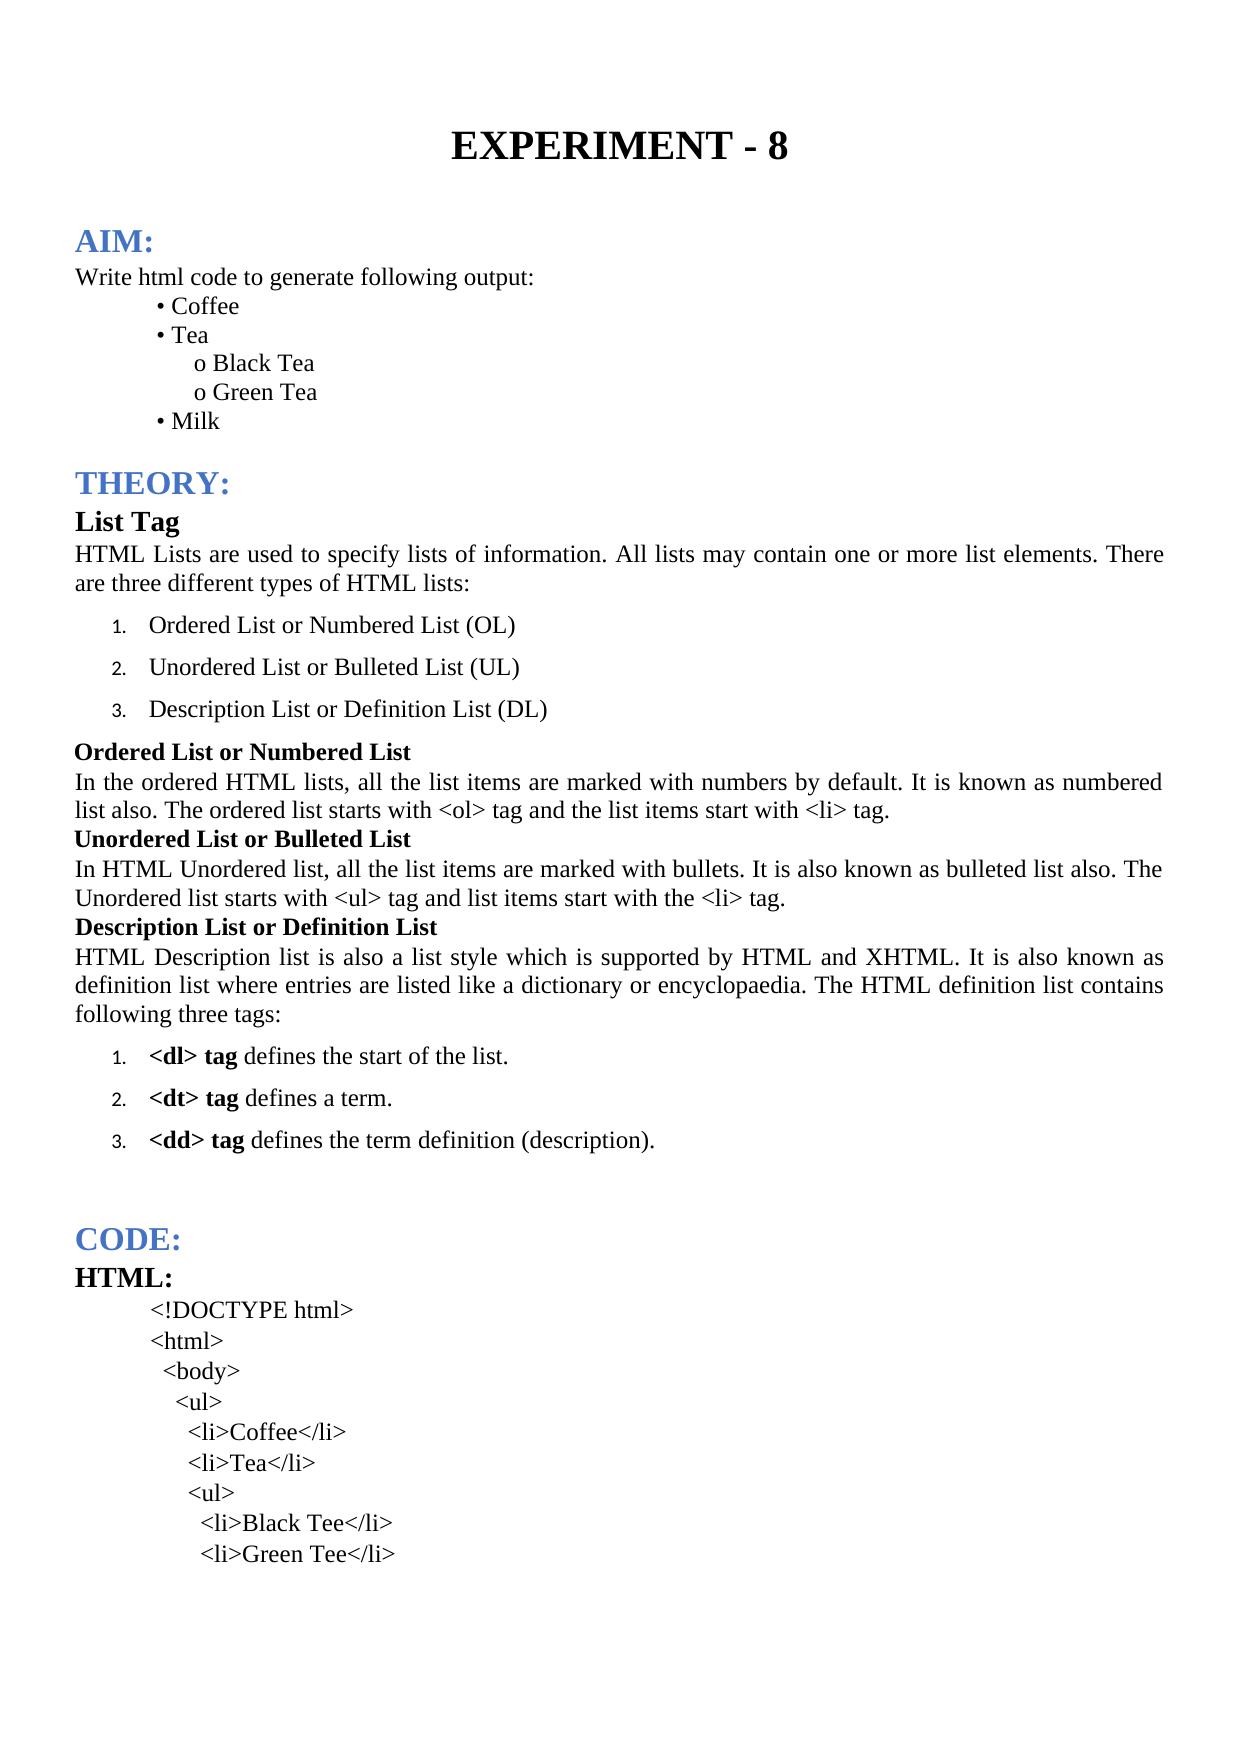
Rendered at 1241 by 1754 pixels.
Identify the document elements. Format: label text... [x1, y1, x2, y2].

list Unordered List or Bulleted List (UL) [111, 652, 1165, 681]
list Ordered List or Numbered List (OL) [111, 610, 1165, 639]
text In the ordered HTML lists, all the list items are marked with numbers by default. It is known as numbered list also. The ordered list starts with <ol> tag and the list items start with <li> tag. [74, 768, 1165, 824]
text EXPERIMENT - 8 [74, 120, 1165, 168]
text o Black Tea [150, 348, 1165, 377]
subtitle Unordered List or Bulleted List [73, 824, 1165, 853]
text HTML: [74, 1260, 1165, 1294]
subtitle Ordered List or Numbered List [73, 737, 1165, 765]
text <body> [150, 1356, 1165, 1385]
text <li>Tea</li> [150, 1448, 1165, 1476]
text • Milk [150, 406, 1165, 435]
list <dd> tag defines the term definition (description). [111, 1125, 1165, 1154]
text List Tag [75, 504, 1165, 538]
text • Tea [150, 320, 1165, 348]
text HTML Lists are used to specify lists of information. All lists may contain one or more list elements. There are three different types of HTML lists: [74, 540, 1165, 597]
text o Green Tea [150, 377, 1165, 406]
text HTML Description list is also a list style which is supported by HTML and XHTML. It is also known as definition list where entries are listed like a dictionary or encyclopaedia. The HTML definition list contains following three tags: [74, 943, 1165, 1027]
text THEORY: [75, 463, 1165, 502]
text In HTML Unordered list, all the list items are marked with bullets. It is also known as bulleted list also. The Unordered list starts with <ul> tag and list items start with the <li> tag. [74, 855, 1165, 912]
text • Coffee [150, 291, 1165, 320]
text <!DOCTYPE html> [150, 1296, 1165, 1324]
list Description List or Definition List (DL) [111, 694, 1165, 723]
text AIM: [74, 222, 1165, 260]
text <ul> [150, 1387, 1165, 1416]
list <dl> tag defines the start of the list. [111, 1041, 1165, 1070]
text <ul> [150, 1478, 1165, 1507]
subtitle Description List or Definition List [75, 912, 1165, 941]
list <dt> tag defines a term. [111, 1083, 1165, 1112]
text CODE: [74, 1219, 1165, 1258]
text <li>Green Tee</li> [150, 1539, 1165, 1568]
text <li>Coffee</li> [150, 1417, 1165, 1446]
text <li>Black Tee</li> [150, 1508, 1165, 1537]
text <html> [150, 1326, 1165, 1355]
text Write html code to generate following output: [75, 262, 1165, 291]
